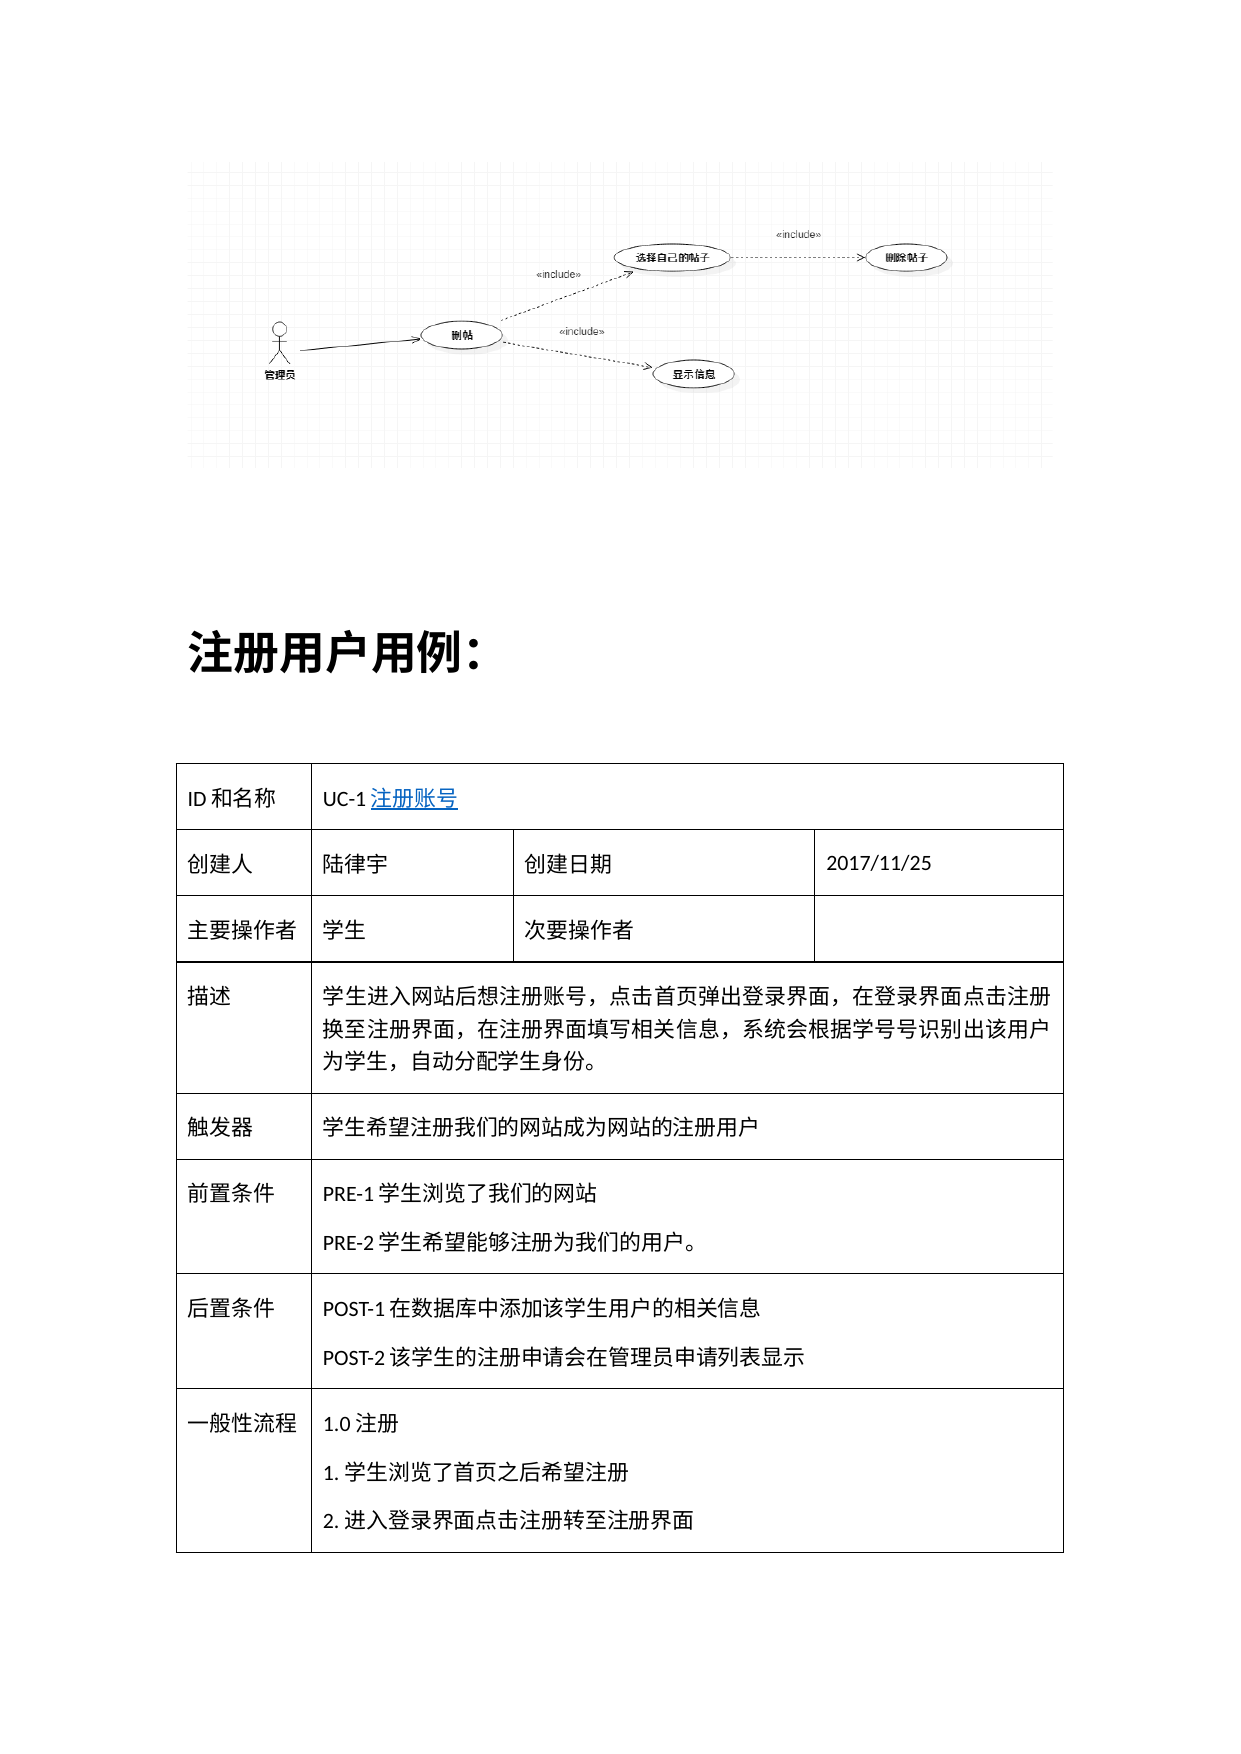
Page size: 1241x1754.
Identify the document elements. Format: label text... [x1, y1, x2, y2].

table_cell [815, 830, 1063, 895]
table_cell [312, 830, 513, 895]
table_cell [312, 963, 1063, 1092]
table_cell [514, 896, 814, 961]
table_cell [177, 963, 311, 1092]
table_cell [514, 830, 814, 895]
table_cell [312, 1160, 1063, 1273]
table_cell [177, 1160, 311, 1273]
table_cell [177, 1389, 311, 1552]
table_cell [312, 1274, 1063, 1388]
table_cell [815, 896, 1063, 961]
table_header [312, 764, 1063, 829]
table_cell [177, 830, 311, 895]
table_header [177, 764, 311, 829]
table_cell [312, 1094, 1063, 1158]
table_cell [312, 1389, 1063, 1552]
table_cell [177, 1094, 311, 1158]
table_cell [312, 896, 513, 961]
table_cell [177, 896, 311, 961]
subtitle 注册用户用例： [187, 601, 1053, 698]
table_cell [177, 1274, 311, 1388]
picture [187, 162, 1053, 468]
